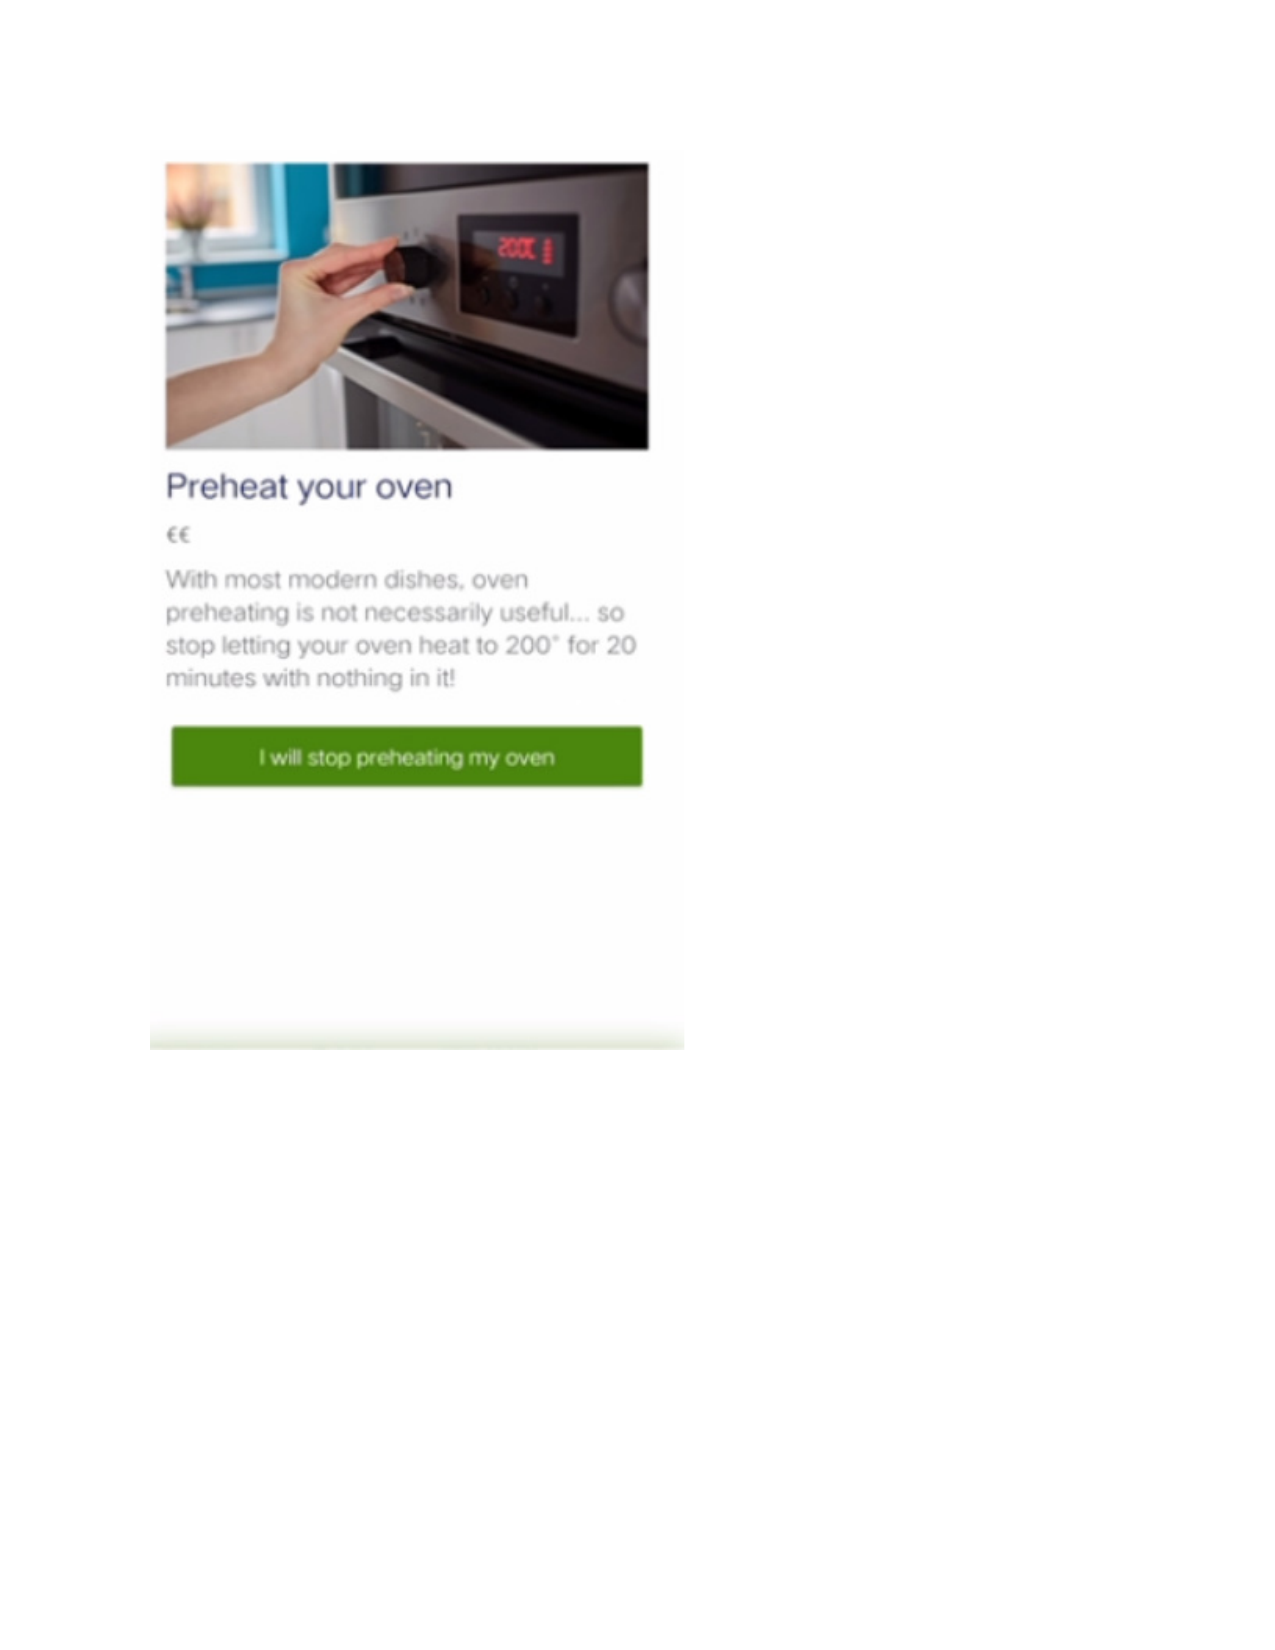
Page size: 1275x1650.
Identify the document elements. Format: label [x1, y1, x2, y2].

picture [150, 150, 685, 1050]
